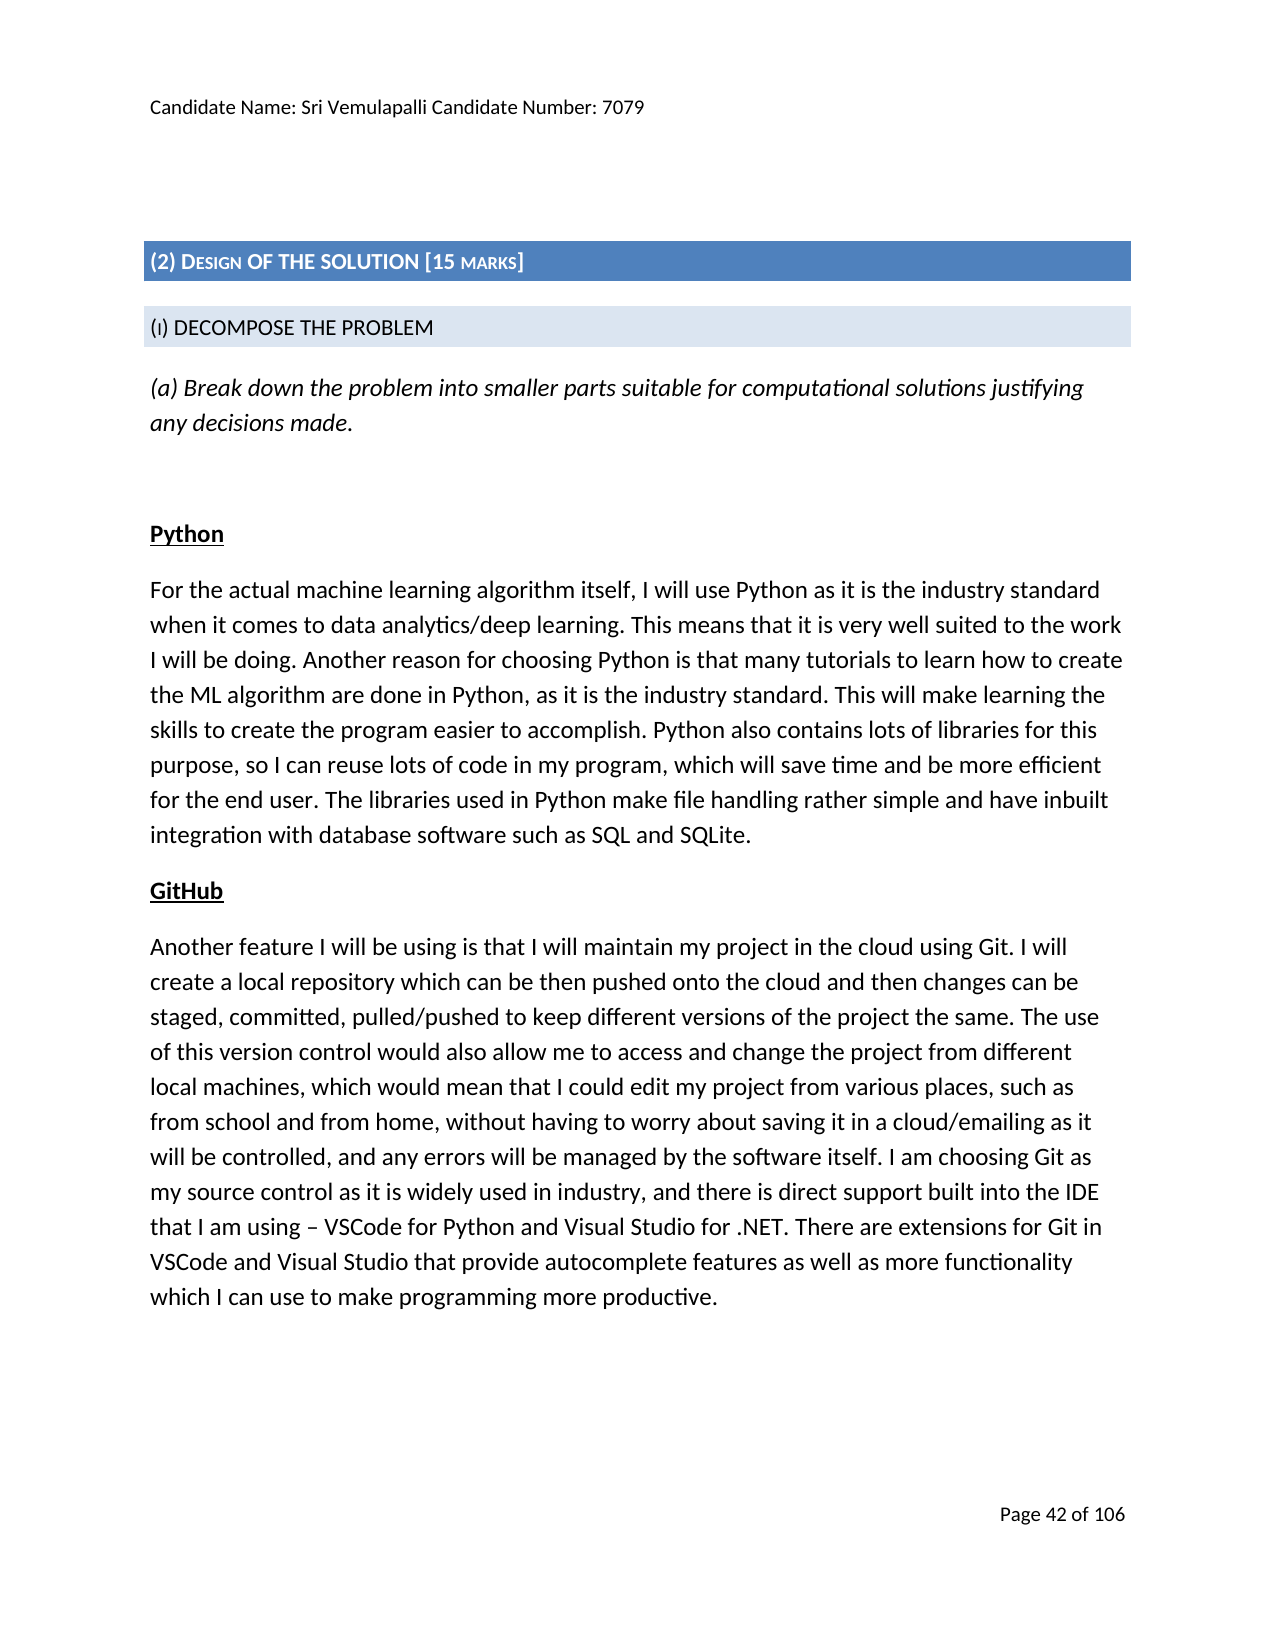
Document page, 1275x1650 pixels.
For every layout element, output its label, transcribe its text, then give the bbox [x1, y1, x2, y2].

text Another feature I will be using is that I will maintain my project in the cloud using Git. I will create a local repository which can be then pushed onto the cloud and then changes can be staged, committed, pulled/pushed to keep different versions of the project the same. The use of this version control would also allow me to access and change the project from different local machines, which would mean that I could edit my project from various places, such as from school and from home, without having to worry about saving it in a cloud/emailing as it will be controlled, and any errors will be managed by the software itself. I am choosing Git as my source control as it is widely used in industry, and there is direct support built into the IDE that I am using – VSCode for Python and Visual Studio for .NET. There are extensions for Git in VSCode and Visual Studio that provide autocomplete features as well as more functionality which I can use to make programming more productive. [150, 931, 1125, 1312]
text (a) Break down the problem into smaller parts suitable for computational solutions justifying any decisions made. [150, 372, 1125, 437]
text Python [150, 518, 1125, 549]
subtitle (i) DECOMPOSE THE PROBLEM [150, 313, 1125, 341]
text For the actual machine learning algorithm itself, I will use Python as it is the industry standard when it comes to data analytics/deep learning. This means that it is very well suited to the work I will be doing. Another reason for choosing Python is that many tutorials to learn how to create the ML algorithm are done in Python, as it is the industry standard. This will make learning the skills to create the program easier to accomplish. Python also contains lots of libraries for this purpose, so I can reuse lots of code in my program, which will save time and be more efficient for the end user. The libraries used in Python make file handling rather simple and have inbuilt integration with database software such as SQL and SQLite. [150, 574, 1125, 850]
text GitHub [150, 875, 1125, 906]
subtitle (2) Design OF THE SOLUTION [15 marks] [150, 247, 1125, 275]
